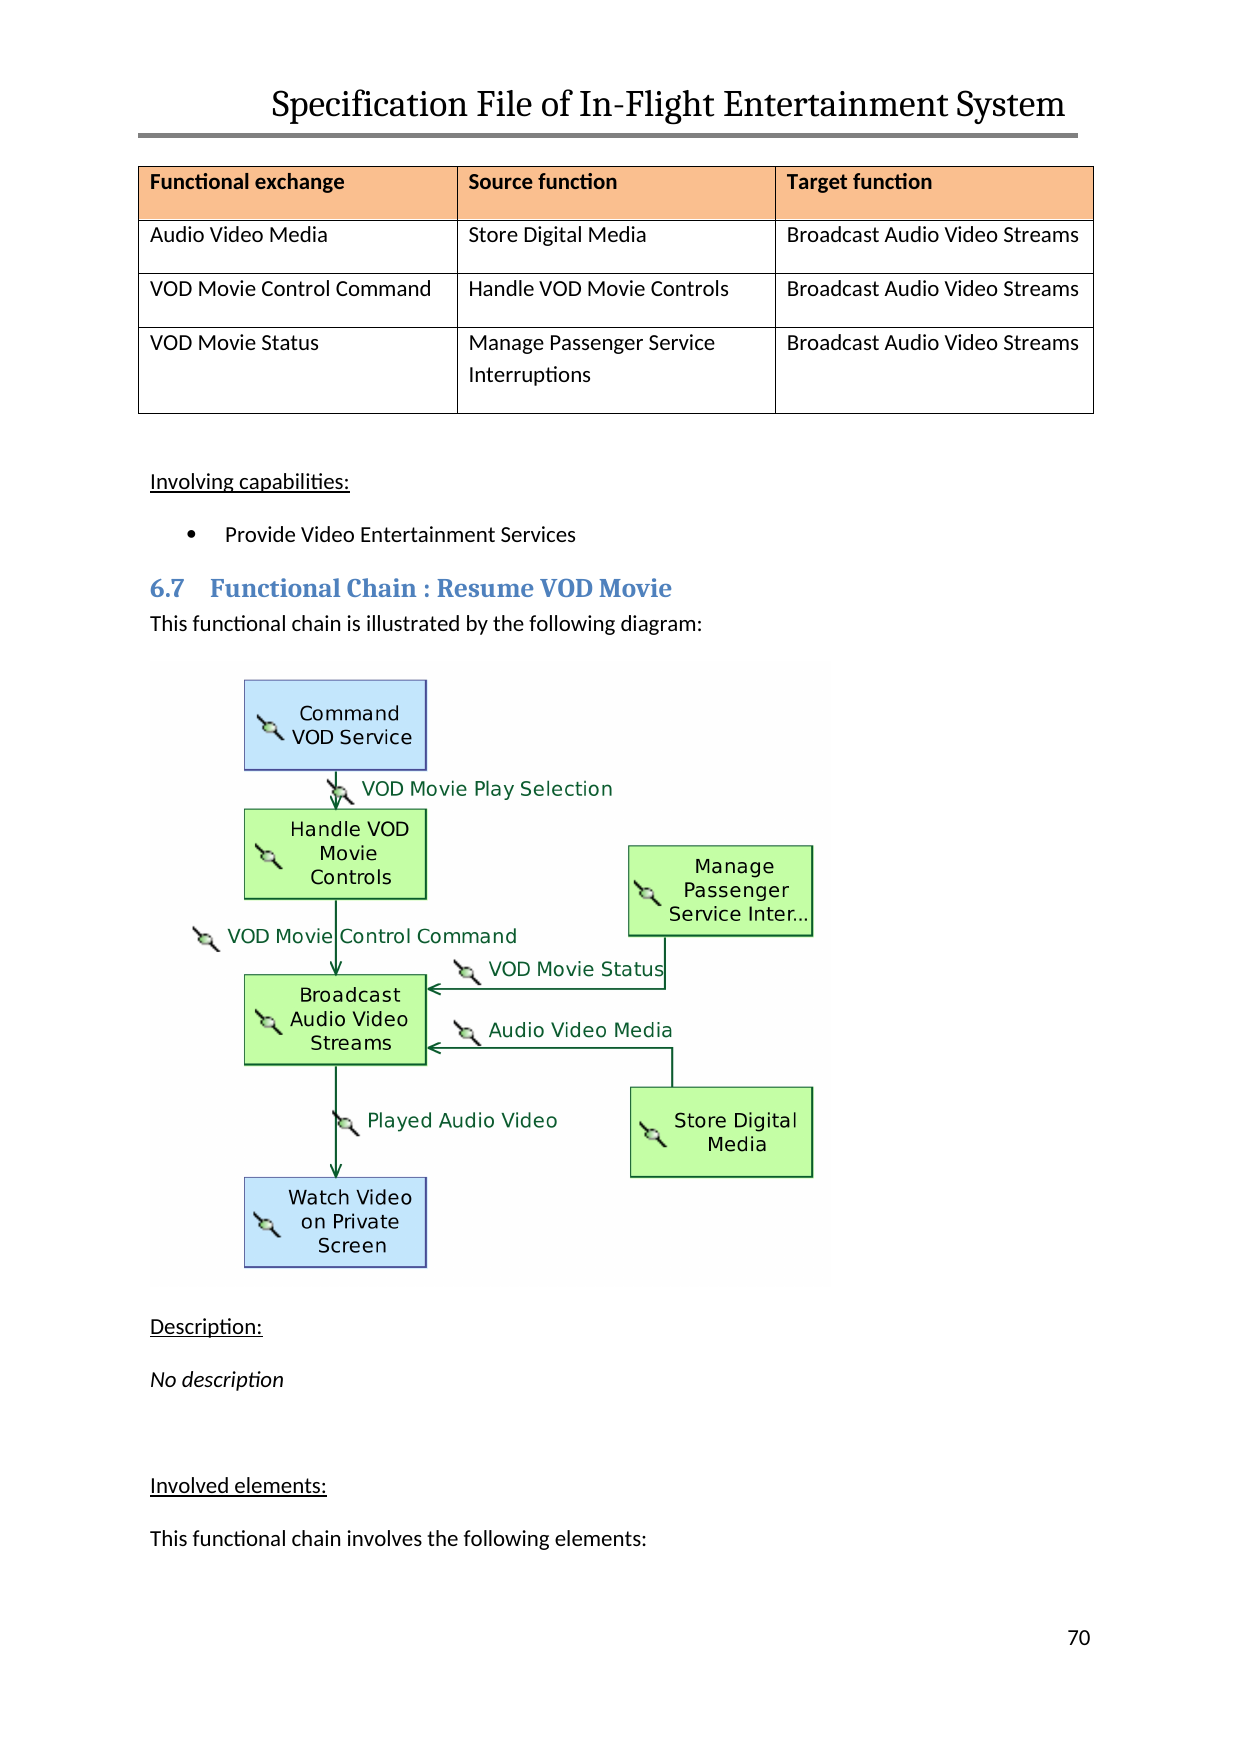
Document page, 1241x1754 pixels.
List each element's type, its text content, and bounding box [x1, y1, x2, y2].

table_header Source function [458, 167, 775, 219]
table_header Broadcast Audio Video Streams [776, 328, 1093, 413]
text This functional chain is illustrated by the following diagram: [150, 609, 1090, 637]
list Provide Video Entertainment Services [187, 520, 1090, 548]
table_header Functional exchange [139, 167, 457, 219]
text Involving capabilities: [150, 467, 1090, 495]
table_header Broadcast Audio Video Streams [776, 221, 1093, 273]
text This functional chain involves the following elements: [150, 1524, 1090, 1552]
table_header Store Digital Media [458, 221, 775, 273]
table_header VOD Movie Status [139, 328, 457, 413]
text Involved elements: [150, 1471, 1090, 1499]
text No description [150, 1365, 1090, 1393]
table_header Target function [776, 167, 1093, 219]
table_header Audio Video Media [139, 221, 457, 273]
subtitle Functional Chain : Resume VOD Movie [150, 573, 1090, 604]
table_header Manage Passenger Service Interruptions [458, 328, 775, 413]
text Description: [150, 1312, 1090, 1340]
picture [150, 661, 832, 1287]
table_header Broadcast Audio Video Streams [776, 274, 1093, 327]
table_header VOD Movie Control Command [139, 274, 457, 327]
table_header Handle VOD Movie Controls [458, 274, 775, 327]
